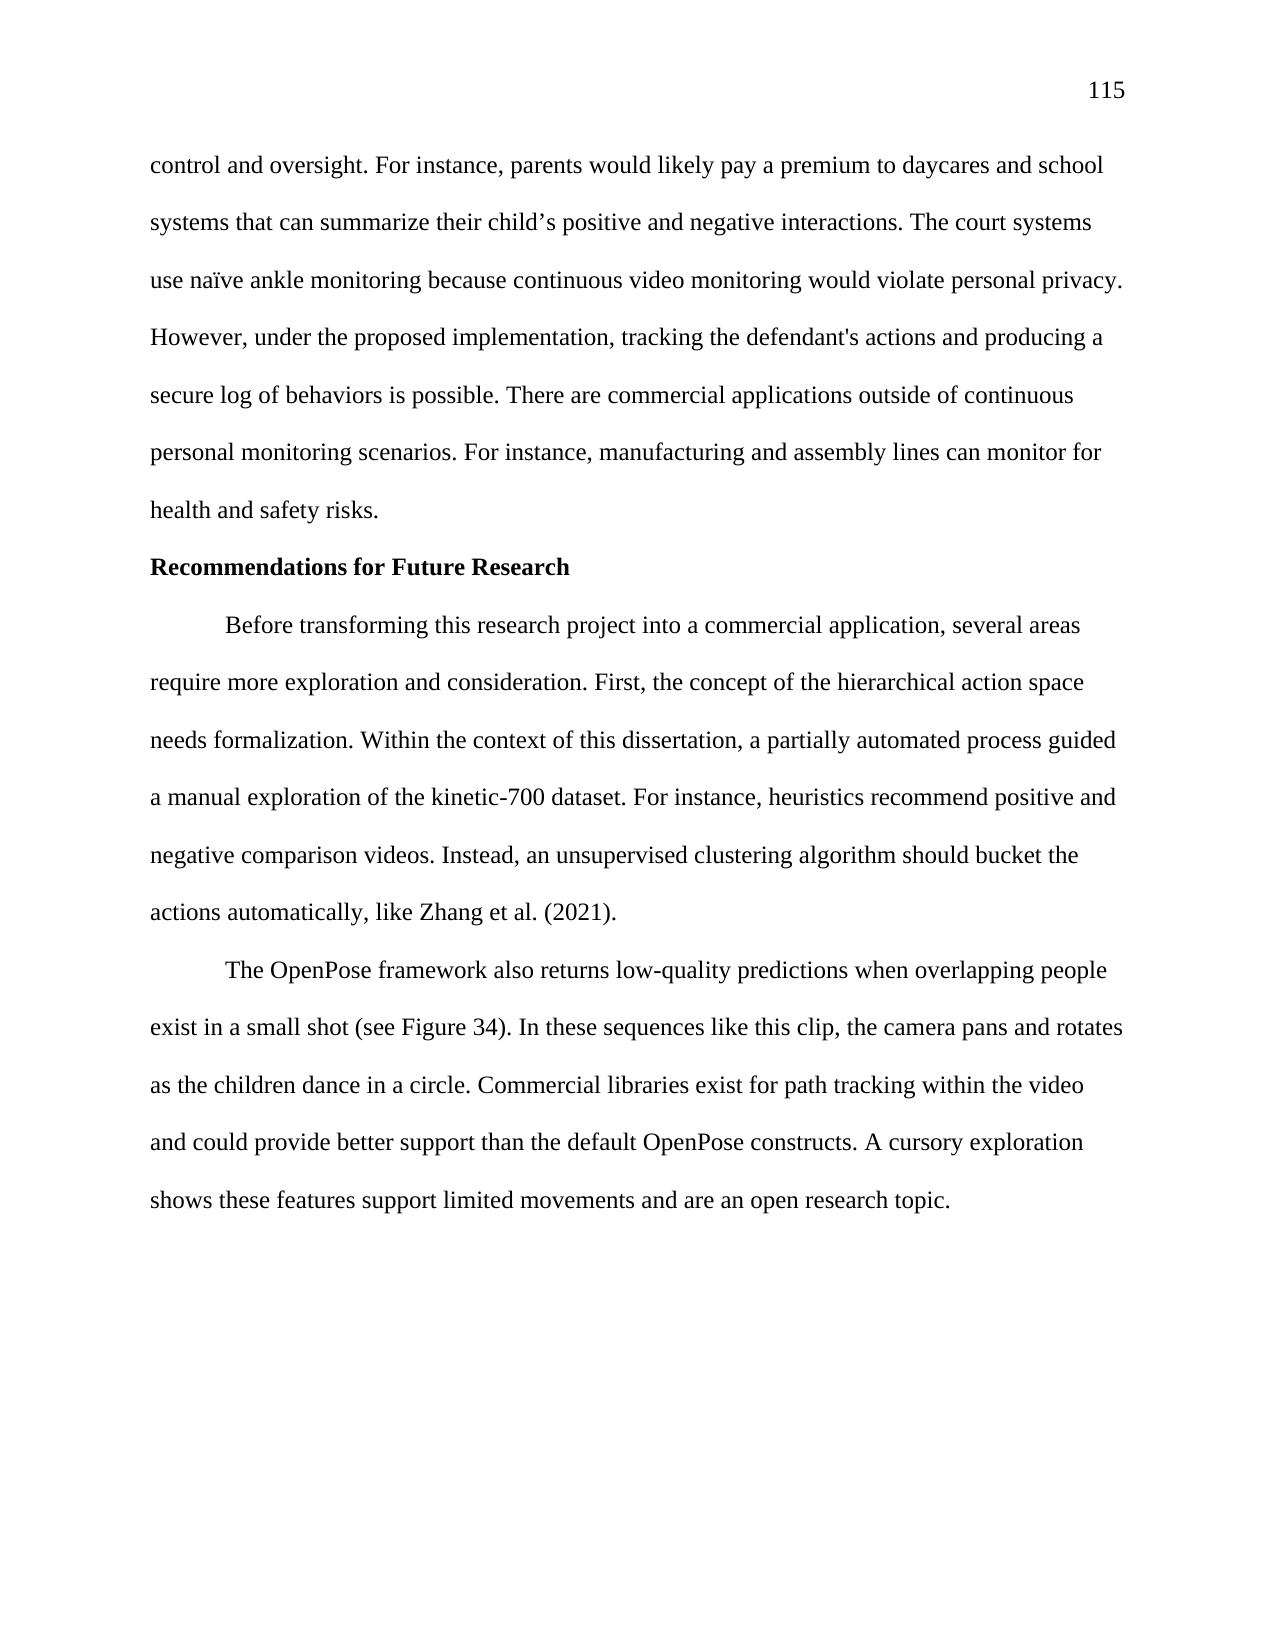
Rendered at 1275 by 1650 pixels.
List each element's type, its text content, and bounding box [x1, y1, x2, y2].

subtitle Recommendations for Future Research [150, 552, 1125, 581]
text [150, 150, 1125, 524]
text The OpenPose framework also returns low-quality predictions when overlapping people exist in a small shot (see Figure 34). In these sequences like this clip, the camera pans and rotates as the children dance in a circle. Commercial libraries exist for path tracking within the video and could provide better support than the default OpenPose constructs. A cursory exploration shows these features support limited movements and are an open research topic. [150, 955, 1125, 1214]
text Before transforming this research project into a commercial application, several areas require more exploration and consideration. First, the concept of the hierarchical action space needs formalization. Within the context of this dissertation, a partially automated process guided a manual exploration of the kinetic-700 dataset. For instance, heuristics recommend positive and negative comparison videos. Instead, an unsupervised clustering algorithm should bucket the actions automatically, like Zhang et al. (2021). [150, 610, 1125, 926]
